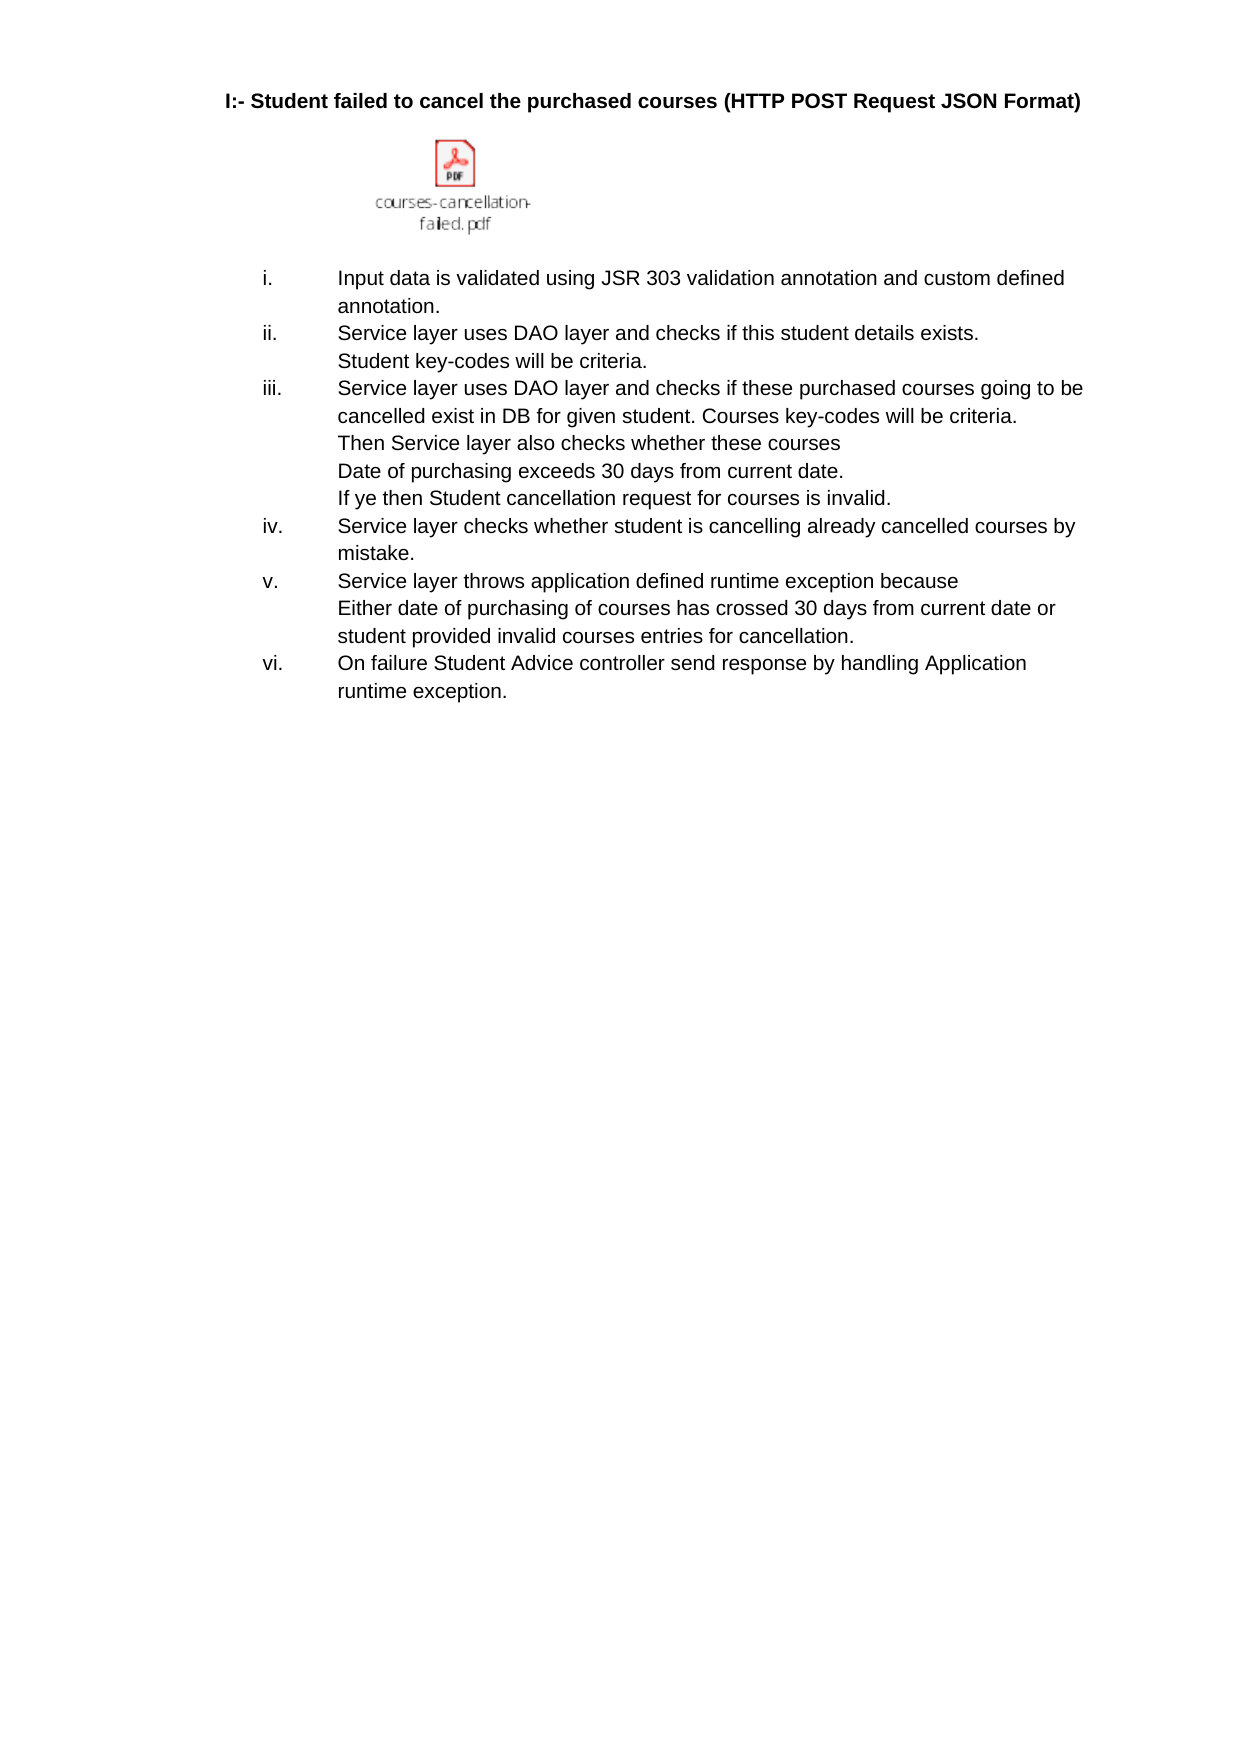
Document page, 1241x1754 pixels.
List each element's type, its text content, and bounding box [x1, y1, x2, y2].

list On failure Student Advice controller send response by handling Application runtime exception. [262, 651, 1090, 703]
text I:- Student failed to cancel the purchased courses (HTTP POST Request JSON Format) [150, 89, 1090, 113]
list Service layer uses DAO layer and checks if these purchased courses going to be cancelled exist in DB for given student. Courses key-codes will be criteria. Then Service layer also checks whether these courses Date of purchasing exceeds 30 days from current date. If ye then Student cancellation request for courses is invalid. [262, 376, 1090, 510]
list Service layer checks whether student is cancelling already cancelled courses by mistake. [262, 514, 1090, 565]
list Service layer throws application defined runtime exception because [262, 569, 1090, 593]
list Either date of purchasing of courses has crossed 30 days from current date or student provided invalid courses entries for cancellation. [337, 596, 1090, 648]
list Input data is validated using JSR 303 validation annotation and custom defined annotation. [262, 266, 1090, 318]
list Service layer uses DAO layer and checks if this student details exists. Student key-codes will be criteria. [262, 321, 1090, 373]
